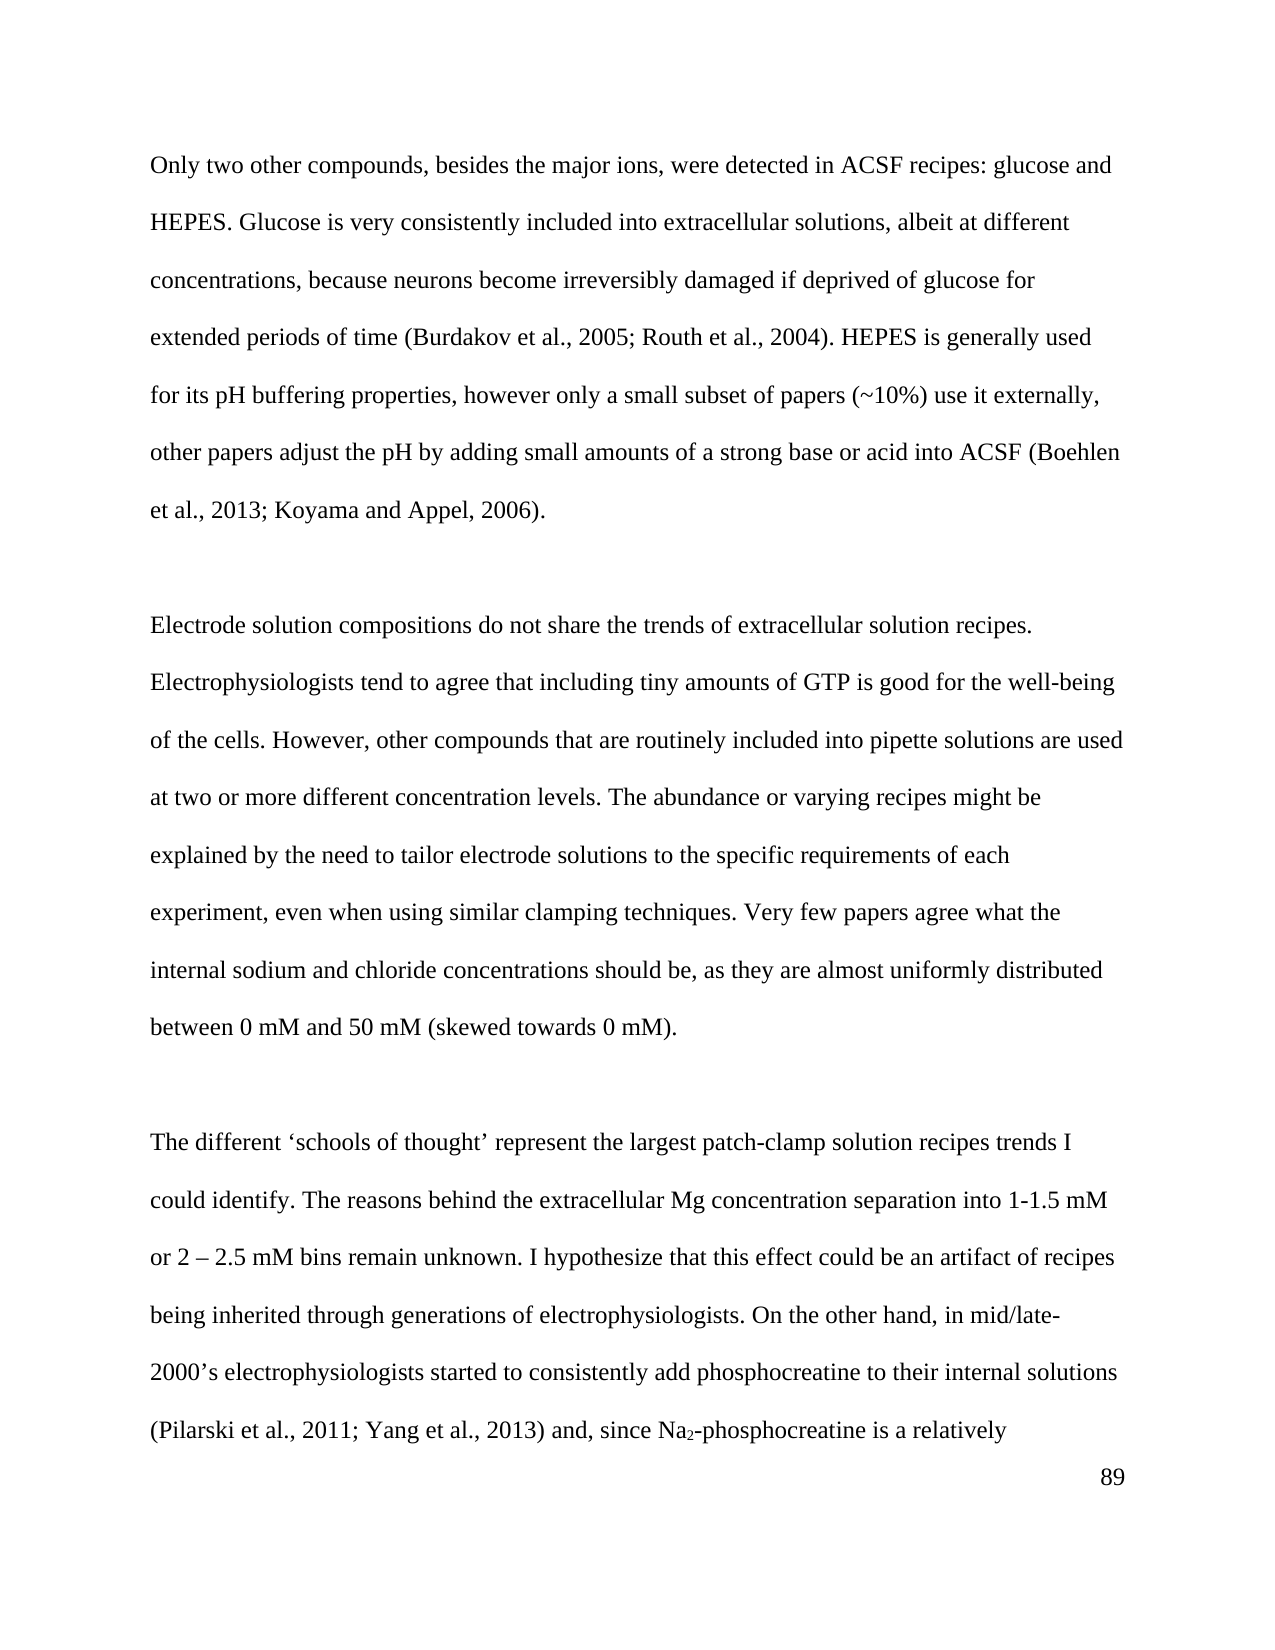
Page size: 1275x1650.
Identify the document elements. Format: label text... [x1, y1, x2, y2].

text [150, 1127, 1125, 1444]
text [150, 150, 1125, 524]
text Electrode solution compositions do not share the trends of extracellular solution recipes. Electrophysiologists tend to agree that including tiny amounts of GTP is good for the well-being of the cells. However, other compounds that are routinely included into pipette solutions are used at two or more different concentration levels. The abundance or varying recipes might be explained by the need to tailor electrode solutions to the specific requirements of each experiment, even when using similar clamping techniques. Very few papers agree what the internal sodium and chloride concentrations should be, as they are almost uniformly distributed between 0 mM and 50 mM (skewed towards 0 mM). [150, 610, 1125, 1041]
